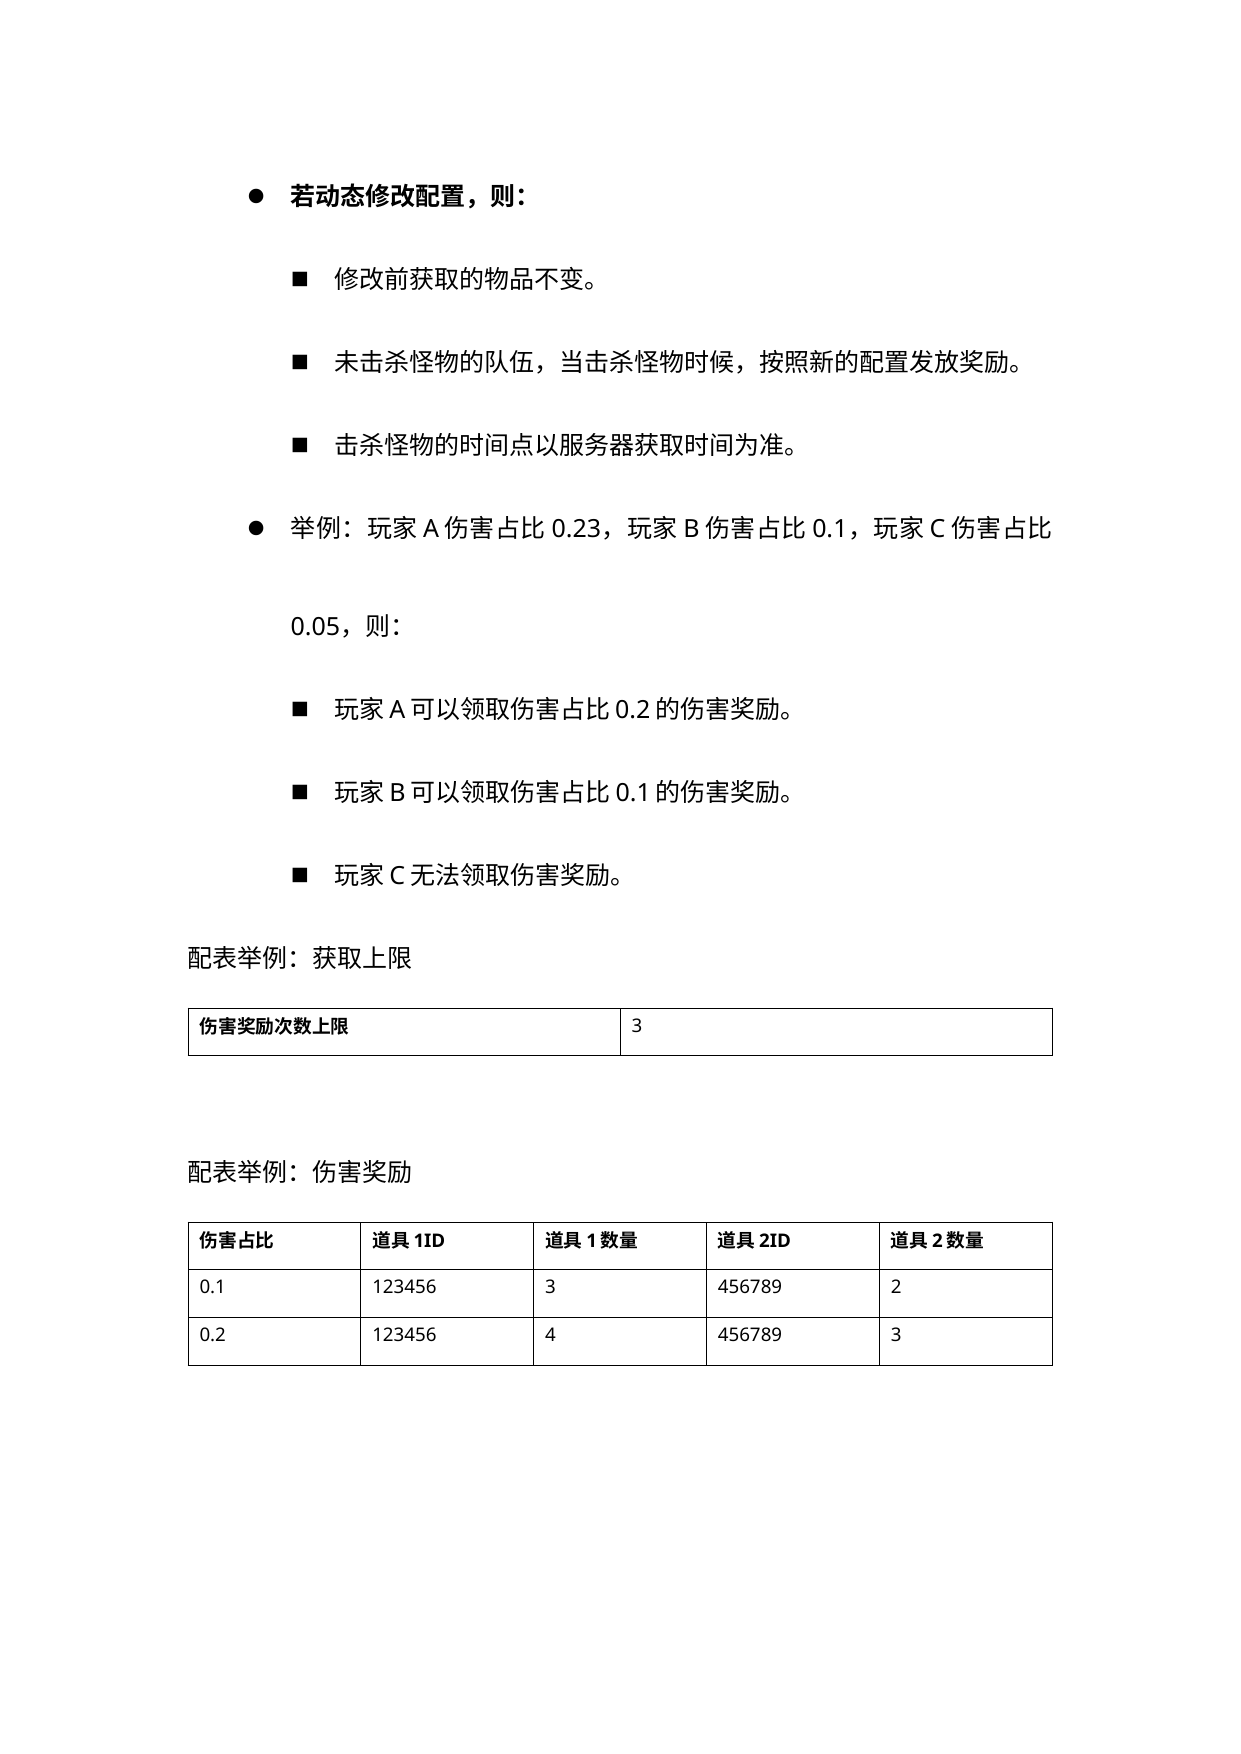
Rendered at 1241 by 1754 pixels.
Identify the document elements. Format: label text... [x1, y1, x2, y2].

text 配表举例：获取上限 [187, 924, 1053, 989]
table_cell 0.2 [189, 1318, 360, 1365]
table_header 道具1ID [361, 1223, 533, 1269]
table_cell 0.1 [189, 1270, 360, 1317]
table_header 道具2数量 [880, 1223, 1052, 1269]
table_header 道具1数量 [534, 1223, 706, 1269]
table_cell 123456 [361, 1318, 533, 1365]
table_cell 456789 [707, 1318, 879, 1365]
list 举例：玩家A伤害占比0.23，玩家B伤害占比0.1，玩家C伤害占比0.05，则： [247, 494, 1053, 657]
table_header 伤害奖励次数上限 [189, 1009, 620, 1055]
table_header 3 [621, 1009, 1052, 1055]
list 玩家C无法领取伤害奖励。 [290, 841, 1053, 906]
table_cell 4 [534, 1318, 706, 1365]
table_cell 2 [880, 1270, 1052, 1317]
table_cell 3 [534, 1270, 706, 1317]
list 玩家B可以领取伤害占比0.1的伤害奖励。 [290, 758, 1053, 823]
table_header 道具2ID [707, 1223, 879, 1269]
table_cell 123456 [361, 1270, 533, 1317]
table_header 伤害占比 [189, 1223, 360, 1269]
list 若动态修改配置，则： [247, 162, 1053, 227]
table_cell 456789 [707, 1270, 879, 1317]
list 击杀怪物的时间点以服务器获取时间为准。 [290, 411, 1053, 476]
list 玩家A可以领取伤害占比0.2的伤害奖励。 [290, 675, 1053, 740]
table_cell 3 [880, 1318, 1052, 1365]
list 未击杀怪物的队伍，当击杀怪物时候，按照新的配置发放奖励。 [290, 328, 1053, 393]
text 配表举例：伤害奖励 [187, 1138, 1053, 1203]
list 修改前获取的物品不变。 [290, 245, 1053, 310]
